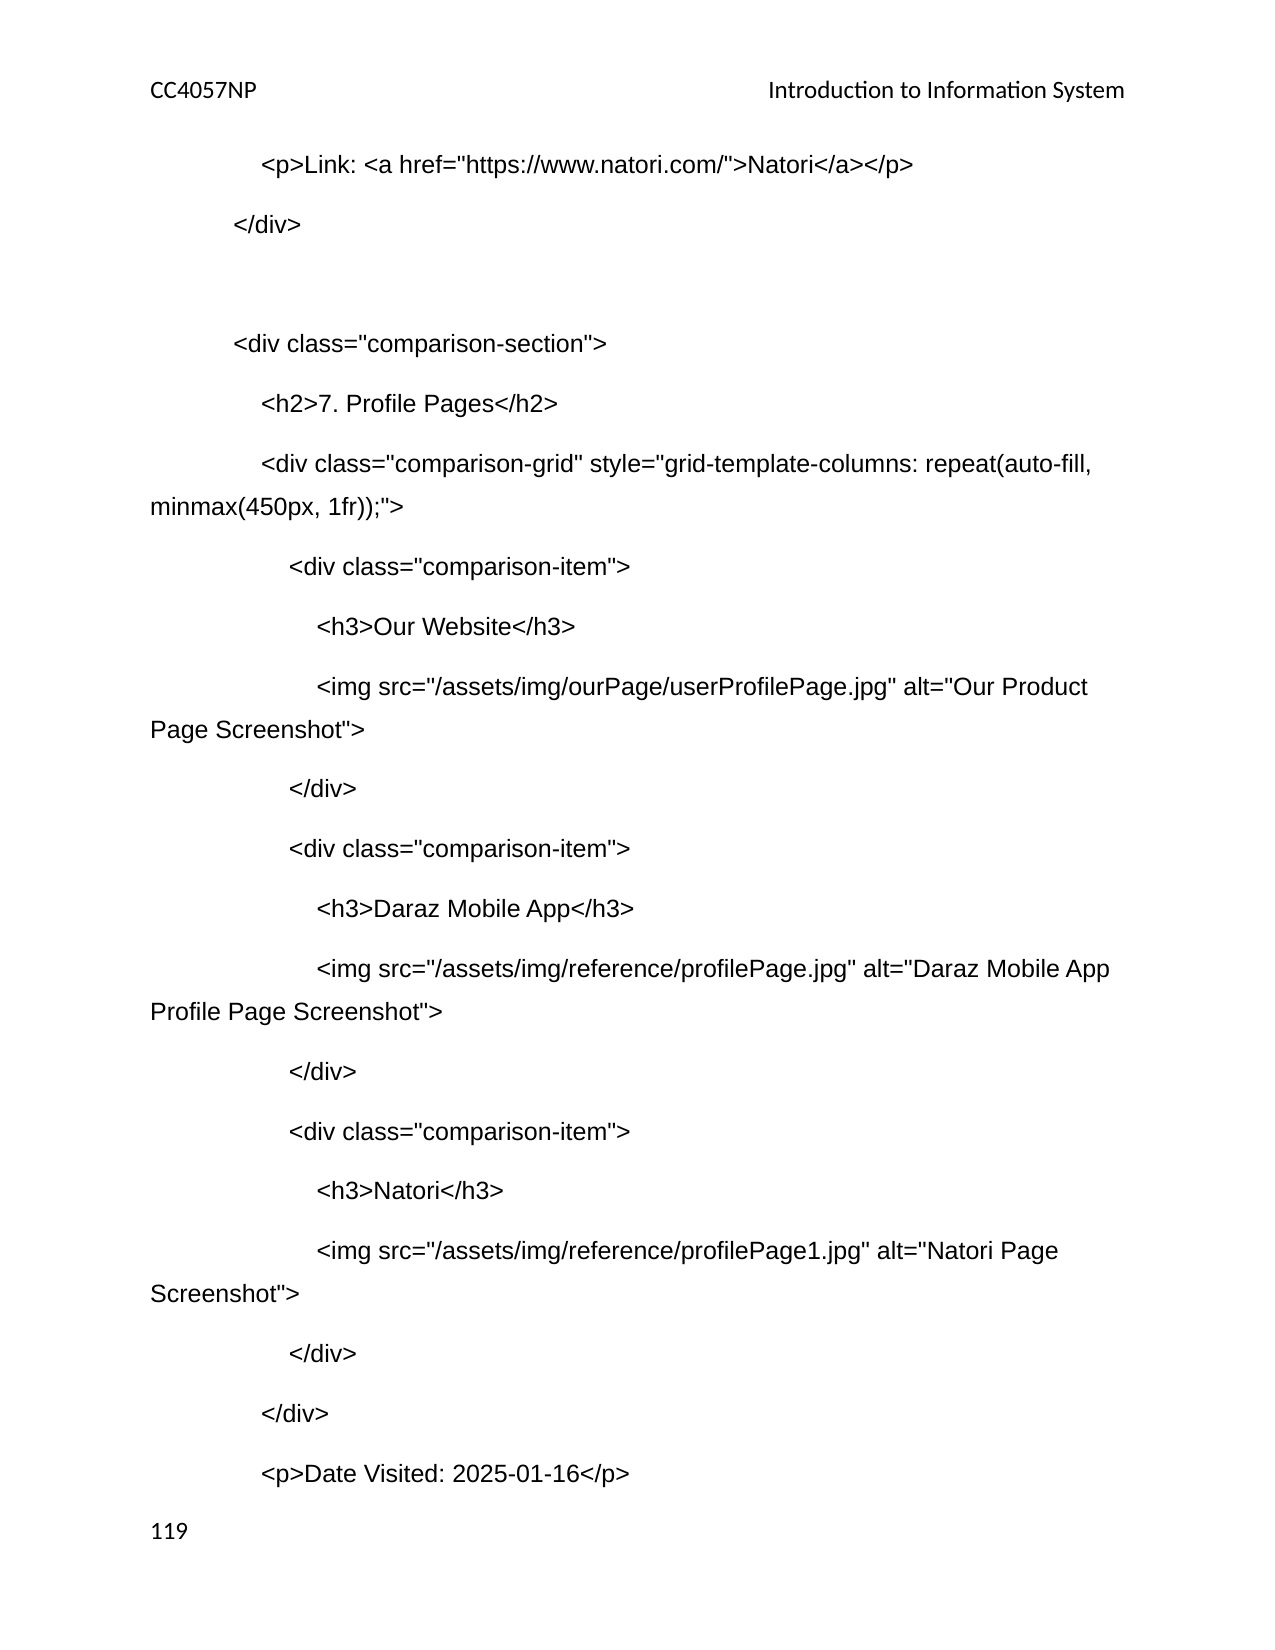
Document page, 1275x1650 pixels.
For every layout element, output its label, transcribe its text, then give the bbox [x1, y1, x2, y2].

text <div class="comparison-grid" style="grid-template-columns: repeat(auto-fill, minmax(450px, 1fr));"> [150, 449, 1125, 521]
text </div> [150, 774, 1125, 803]
text <img src="/assets/img/ourPage/userProfilePage.jpg" alt="Our Product Page Screenshot"> [150, 671, 1125, 743]
text </div> [150, 1057, 1125, 1085]
text <h3>Daraz Mobile App</h3> [150, 894, 1125, 923]
text <img src="/assets/img/reference/profilePage.jpg" alt="Daraz Mobile App Profile Page Screenshot"> [150, 954, 1125, 1026]
text </div> [150, 1339, 1125, 1368]
text <h3>Our Website</h3> [150, 612, 1125, 640]
text </div> [150, 210, 1125, 238]
text <p>Date Visited: 2025-01-16</p> [150, 1458, 1125, 1487]
text <div class="comparison-section"> [150, 329, 1125, 358]
text <div class="comparison-item"> [150, 1116, 1125, 1145]
text <div class="comparison-item"> [150, 834, 1125, 863]
text <h3>Natori</h3> [150, 1176, 1125, 1205]
text </div> [150, 1399, 1125, 1427]
text <p>Link: <a href="https://www.natori.com/">Natori</a></p> [150, 150, 1125, 179]
text <img src="/assets/img/reference/profilePage1.jpg" alt="Natori Page Screenshot"> [150, 1236, 1125, 1308]
text <div class="comparison-item"> [150, 552, 1125, 581]
text <h2>7. Profile Pages</h2> [150, 389, 1125, 418]
